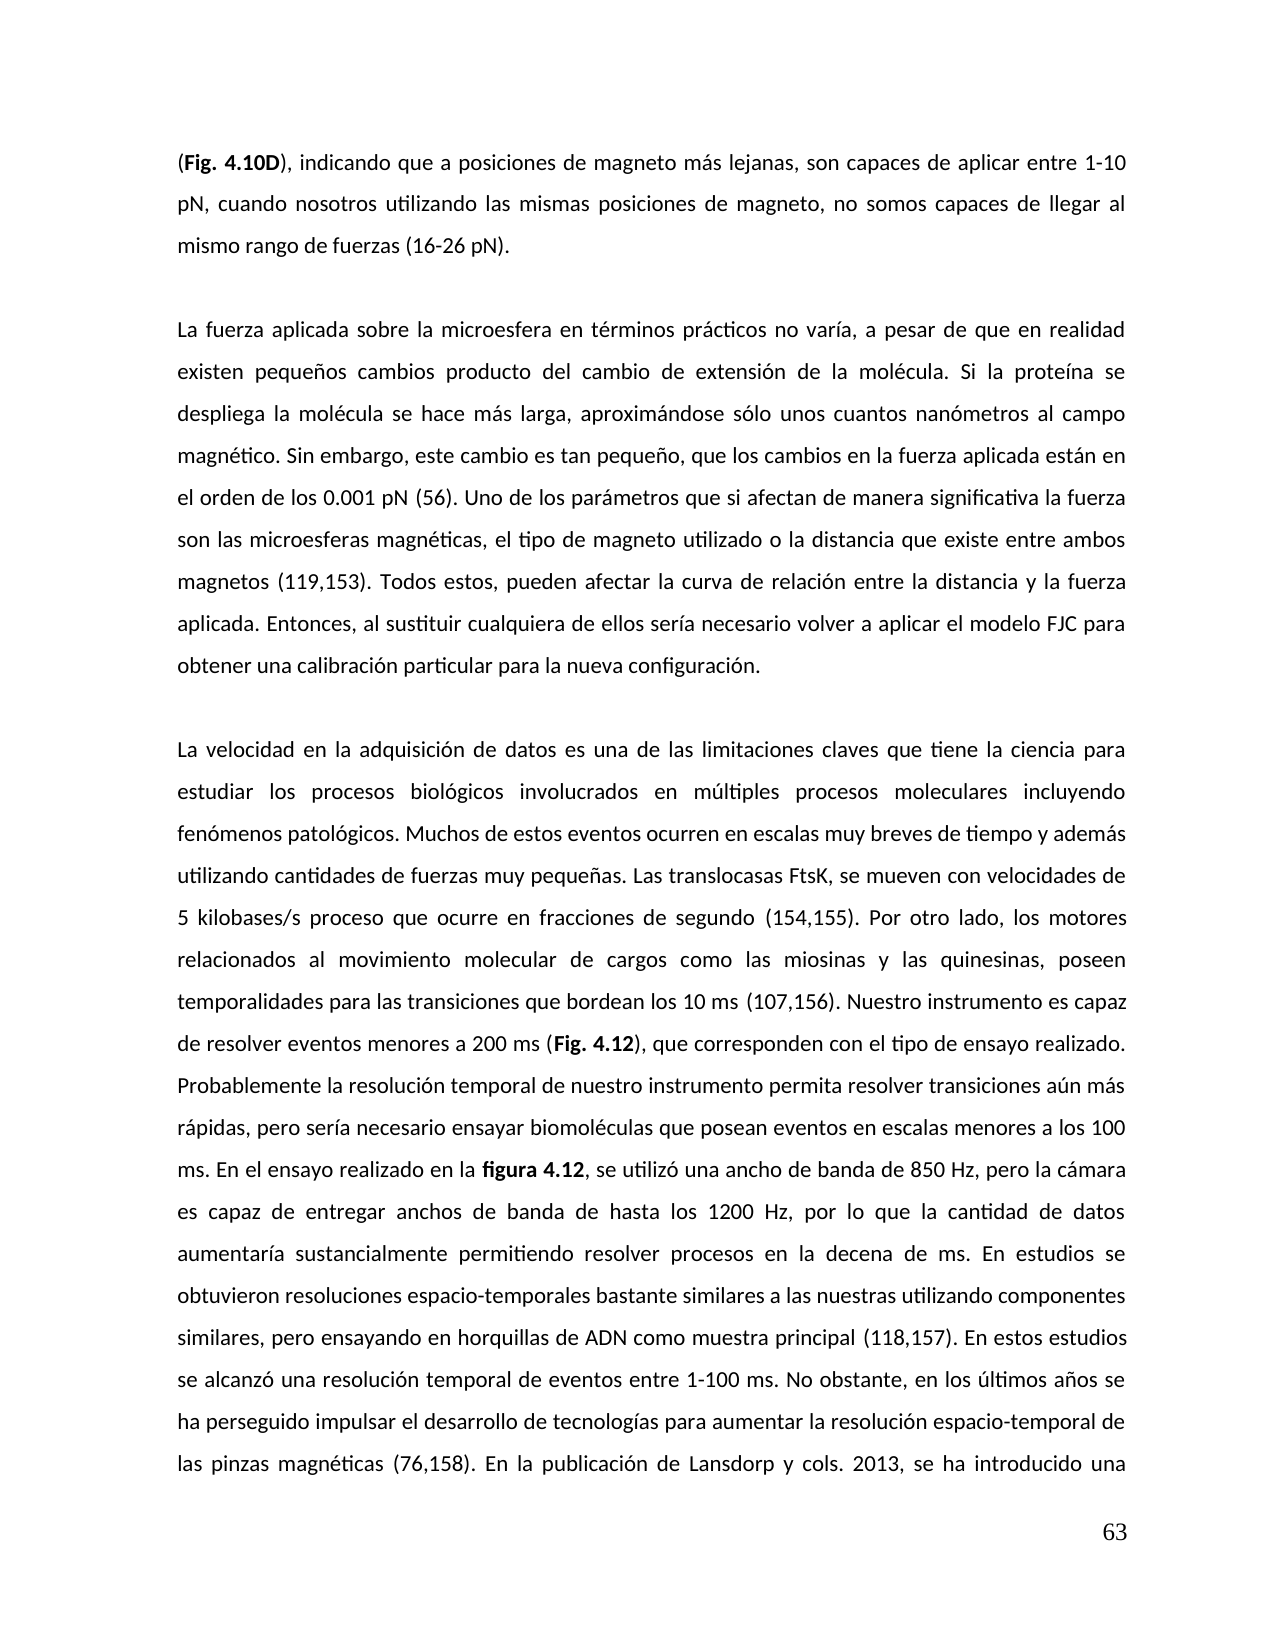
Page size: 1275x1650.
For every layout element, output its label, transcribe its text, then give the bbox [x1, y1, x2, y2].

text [177, 148, 1127, 259]
text La fuerza aplicada sobre la microesfera en términos prácticos no varía, a pesar de que en realidad existen pequeños cambios producto del cambio de extensión de la molécula. Si la proteína se despliega la molécula se hace más larga, aproximándose sólo unos cuantos nanómetros al campo magnético. Sin embargo, este cambio es tan pequeño, que los cambios en la fuerza aplicada están en el orden de los 0.001 pN (56). Uno de los parámetros que si afectan de manera significativa la fuerza son las microesferas magnéticas, el tipo de magneto utilizado o la distancia que existe entre ambos magnetos (119,153). Todos estos, pueden afectar la curva de relación entre la distancia y la fuerza aplicada. Entonces, al sustituir cualquiera de ellos sería necesario volver a aplicar el modelo FJC para obtener una calibración particular para la nueva configuración. [177, 316, 1127, 679]
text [177, 735, 1127, 1477]
